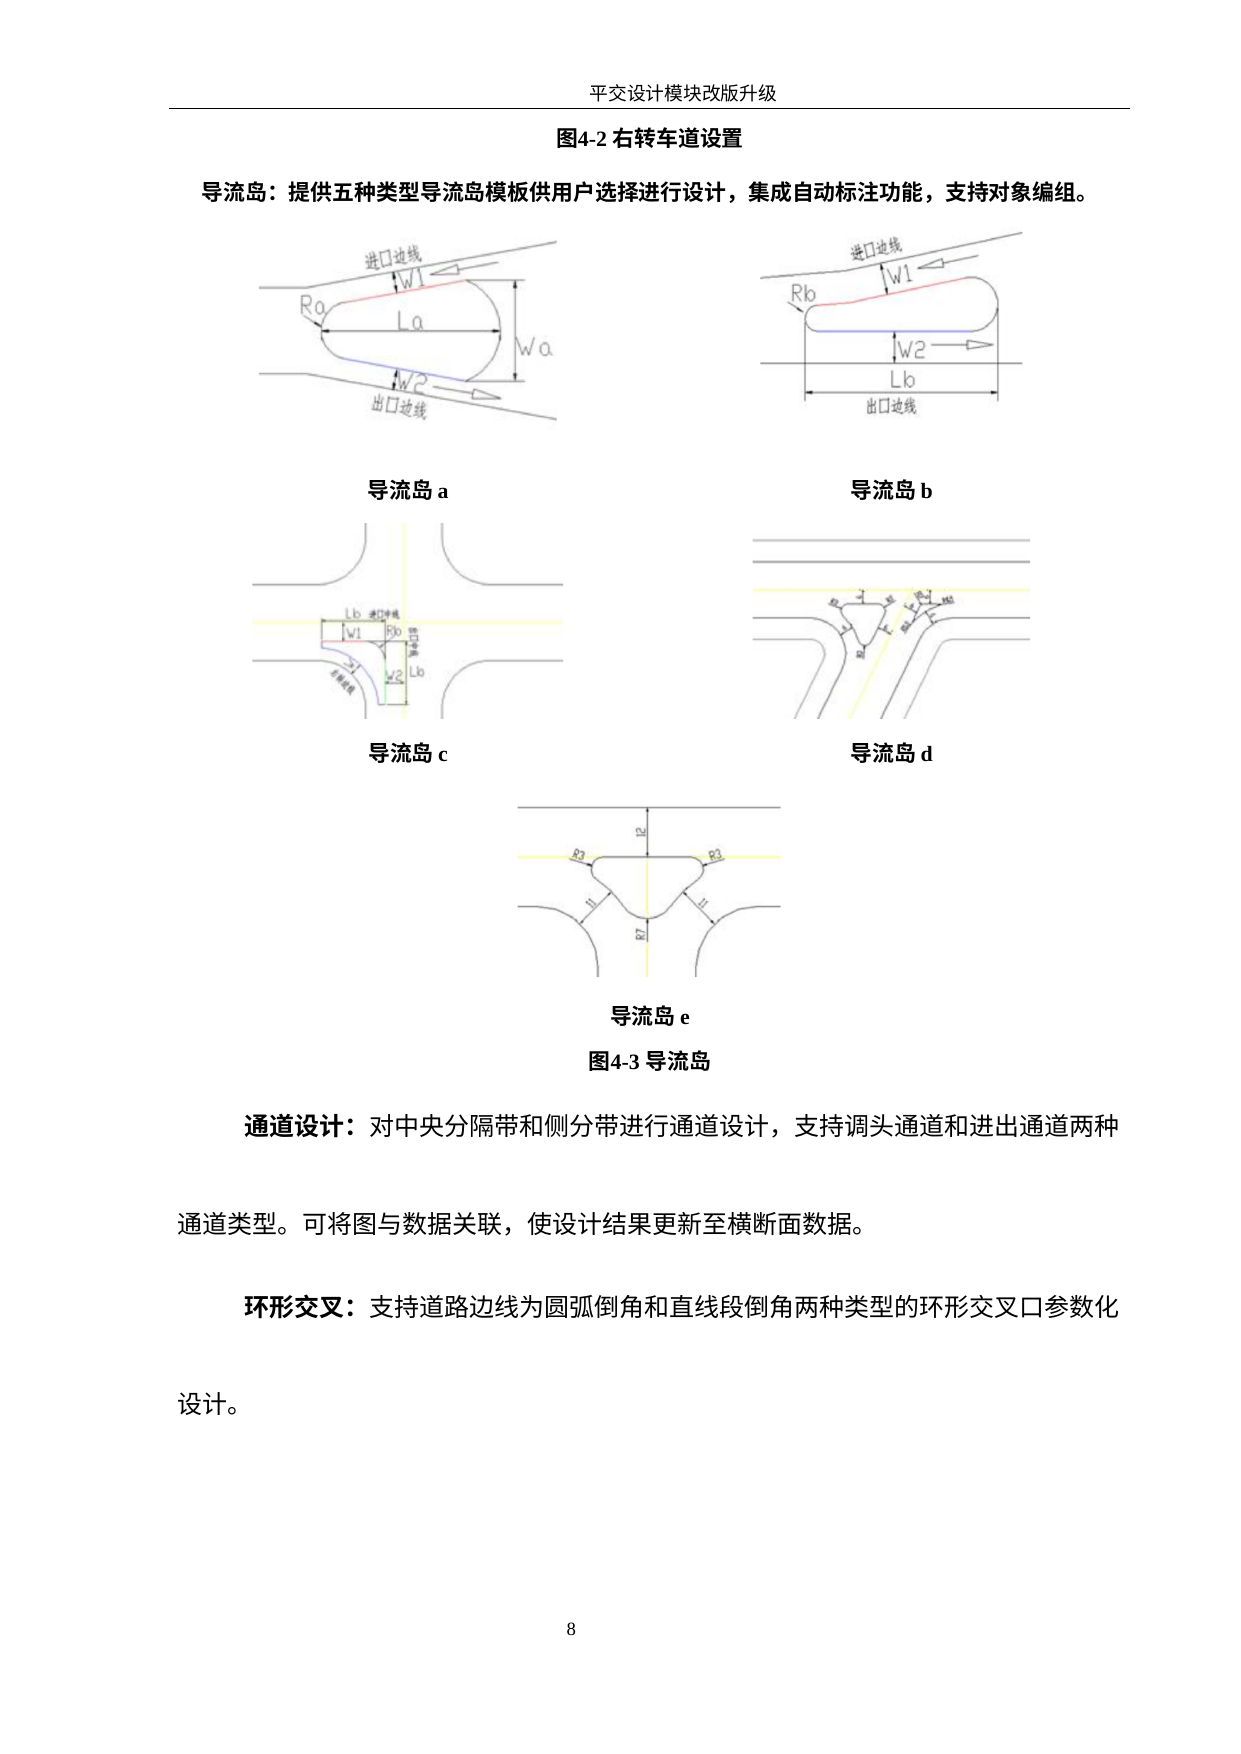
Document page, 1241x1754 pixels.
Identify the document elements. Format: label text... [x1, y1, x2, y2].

picture [252, 523, 564, 719]
table_cell [166, 518, 649, 731]
table_header [650, 223, 1133, 468]
table_cell [166, 781, 1133, 994]
table_cell 导流岛a [166, 468, 649, 518]
text 环形交叉：支持道路边线为圆弧倒角和直线段倒角两种类型的环形交叉口参数化设计。 [177, 1273, 1122, 1435]
table_cell 导流岛e [166, 994, 1133, 1044]
table_cell 导流岛d [650, 731, 1133, 781]
picture [517, 786, 782, 982]
text 导流岛：提供五种类型导流岛模板供用户选择进行设计，集成自动标注功能，支持对象编组。 [177, 174, 1122, 207]
text 通道设计：对中央分隔带和侧分带进行通道设计，支持调头通道和进出通道两种通道类型。可将图与数据关联，使设计结果更新至横断面数据。 [177, 1092, 1122, 1255]
text 图4-2 右转车道设置 [177, 121, 1122, 153]
picture [258, 227, 557, 430]
picture [760, 227, 1023, 423]
table_cell 导流岛b [650, 468, 1133, 518]
text 图4-3 导流岛 [177, 1044, 1122, 1076]
table_cell 导流岛c [166, 731, 649, 781]
table_header [166, 223, 649, 468]
picture [752, 523, 1031, 719]
table_cell [650, 518, 1133, 731]
